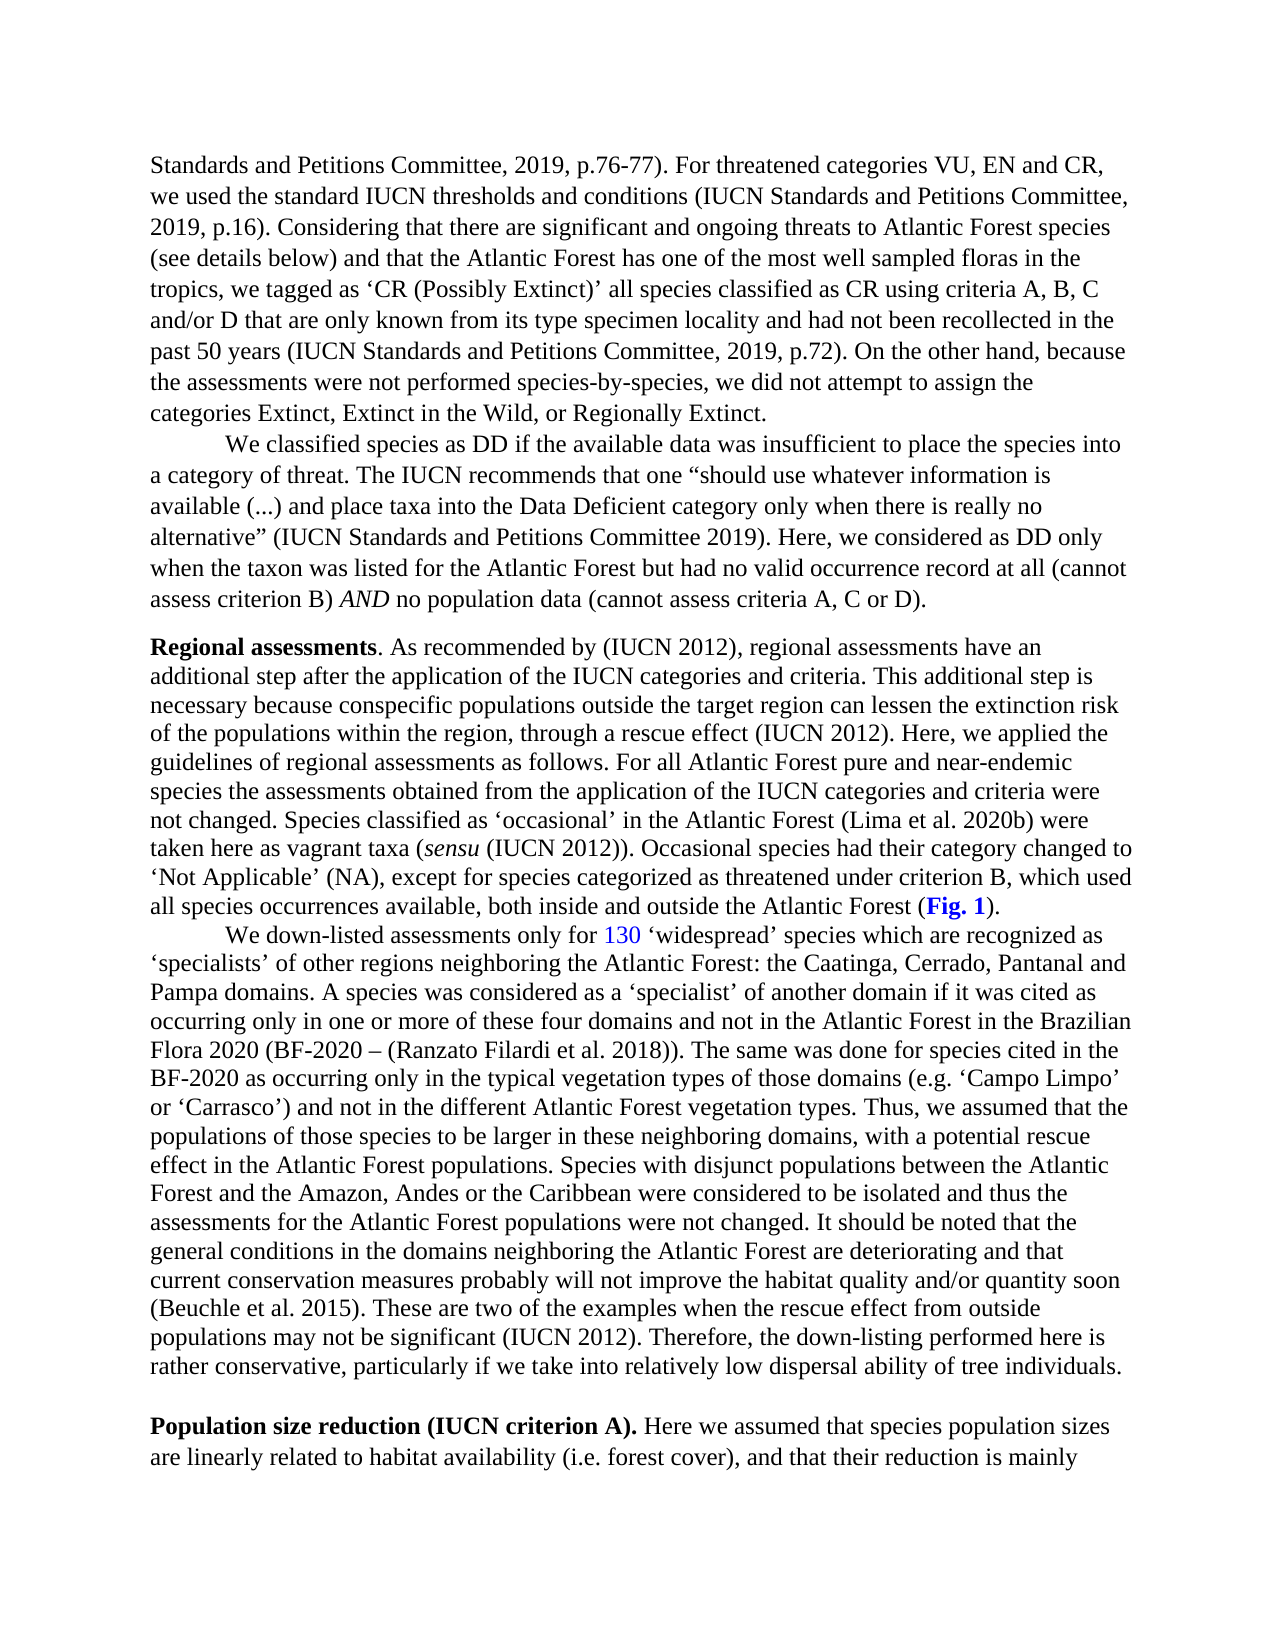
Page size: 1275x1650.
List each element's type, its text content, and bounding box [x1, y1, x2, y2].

text Regional assessments. As recommended by (IUCN 2012), regional assessments have an additional step after the application of the IUCN categories and criteria. This additional step is necessary because conspecific populations outside the target region can lessen the extinction risk of the populations within the region, through a rescue effect (IUCN 2012). Here, we applied the guidelines of regional assessments as follows. For all Atlantic Forest pure and near-endemic species the assessments obtained from the application of the IUCN categories and criteria were not changed. Species classified as ‘occasional’ in the Atlantic Forest (Lima et al. 2020b) were taken here as vagrant taxa (sensu (IUCN 2012)). Occasional species had their category changed to ‘Not Applicable’ (NA), except for species categorized as threatened under criterion B, which used all species occurrences available, both inside and outside the Atlantic Forest (Fig. 1). [150, 632, 1137, 920]
list We classified species as DD if the available data was insufficient to place the species into a category of threat. The IUCN recommends that one “should use whatever information is available (...) and place taxa into the Data Deficient category only when there is really no alternative” (IUCN Standards and Petitions Committee 2019). Here, we considered as DD only when the taxon was listed for the Atlantic Forest but had no valid occurrence record at all (cannot assess criterion B) AND no population data (cannot assess criteria A, C or D). [150, 429, 1137, 613]
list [150, 1411, 1137, 1471]
text We down-listed assessments only for 130 ‘widespread’ species which are recognized as ‘specialists’ of other regions neighboring the Atlantic Forest: the Caatinga, Cerrado, Pantanal and Pampa domains. A species was considered as a ‘specialist’ of another domain if it was cited as occurring only in one or more of these four domains and not in the Atlantic Forest in the Brazilian Flora 2020 (BF-2020 ‒ (Ranzato Filardi et al. 2018)). The same was done for species cited in the BF-2020 as occurring only in the typical vegetation types of those domains (e.g. ‘Campo Limpo’ or ‘Carrasco’) and not in the different Atlantic Forest vegetation types. Thus, we assumed that the populations of those species to be larger in these neighboring domains, with a potential rescue effect in the Atlantic Forest populations. Species with disjunct populations between the Atlantic Forest and the Amazon, Andes or the Caribbean were considered to be isolated and thus the assessments for the Atlantic Forest populations were not changed. It should be noted that the general conditions in the domains neighboring the Atlantic Forest are deteriorating and that current conservation measures probably will not improve the habitat quality and/or quantity soon (Beuchle et al. 2015). These are two of the examples when the rescue effect from outside populations may not be significant (IUCN 2012). Therefore, the down-listing performed here is rather conservative, particularly if we take into relatively low dispersal ability of tree individuals. [150, 920, 1137, 1380]
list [150, 150, 1137, 427]
